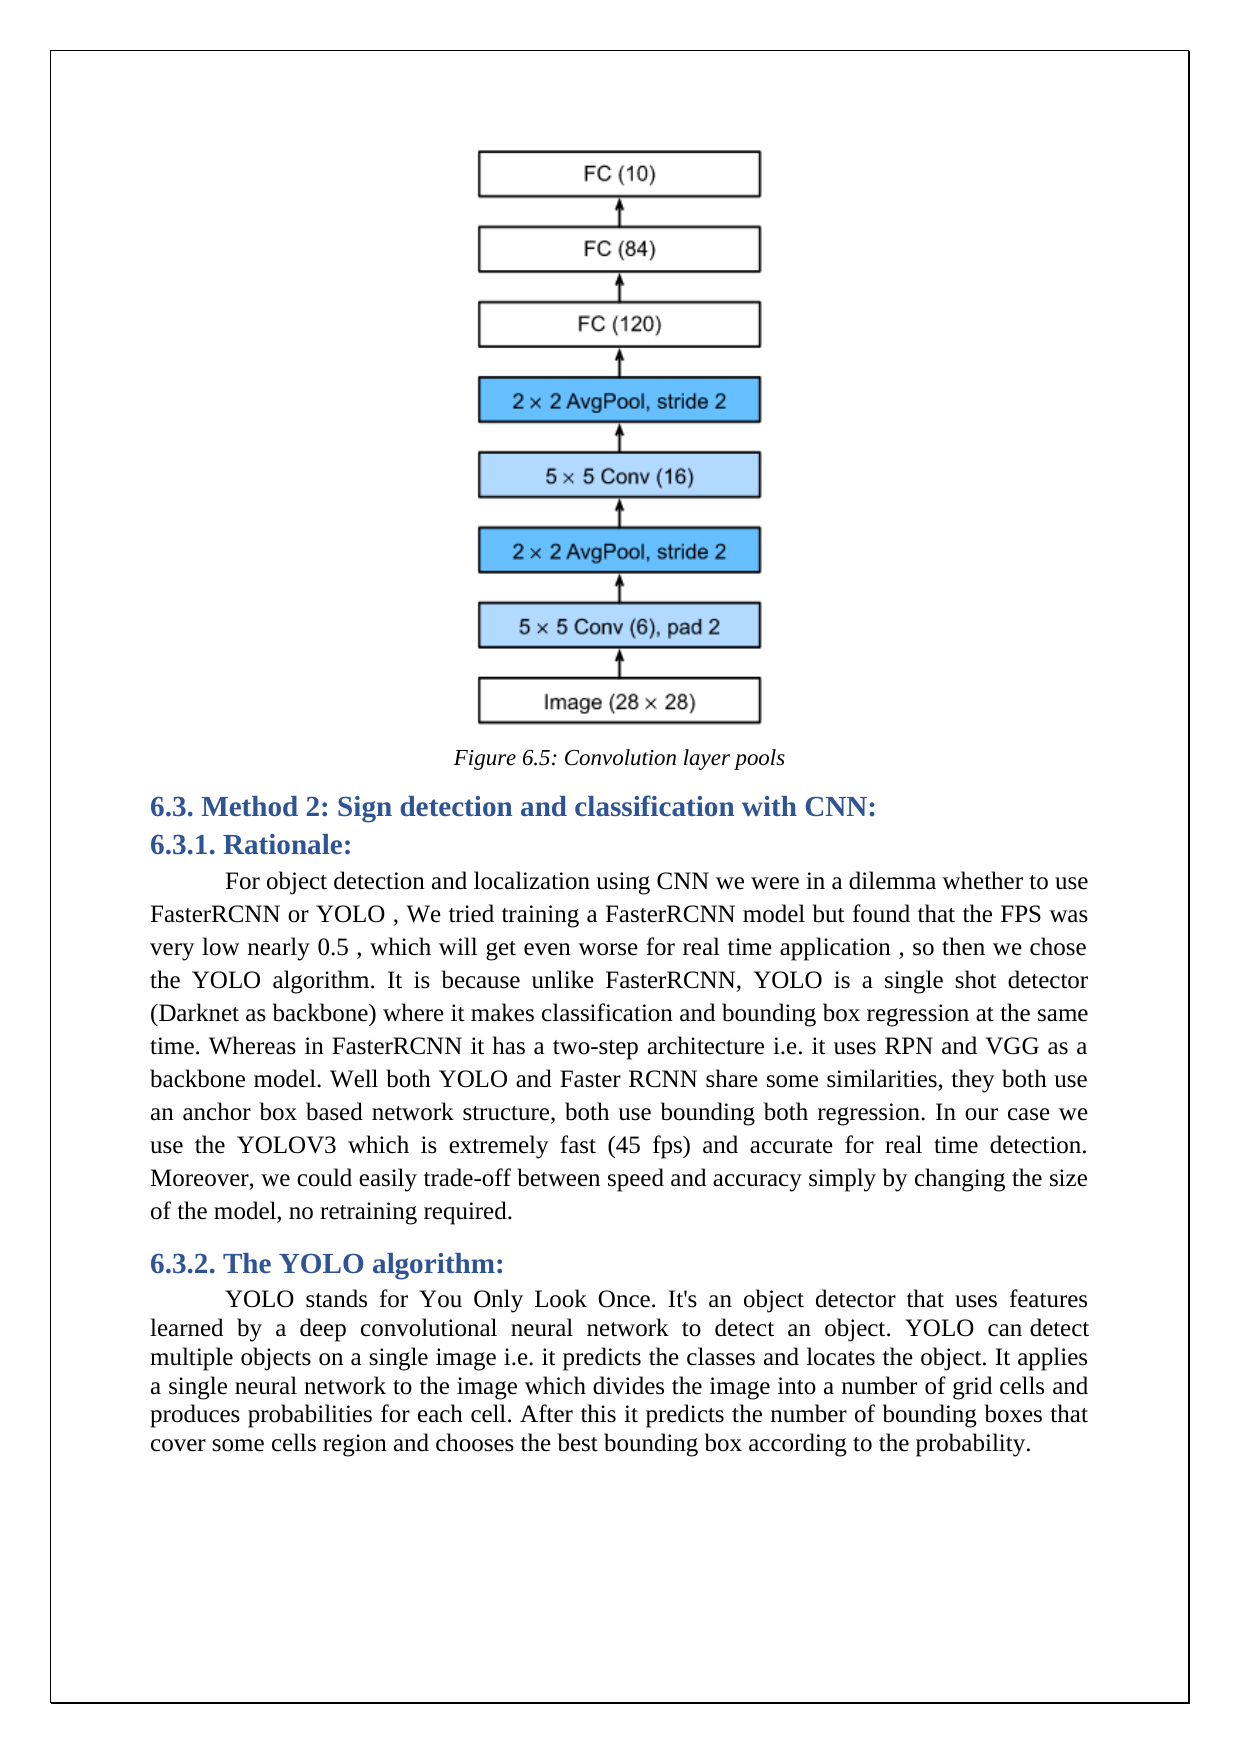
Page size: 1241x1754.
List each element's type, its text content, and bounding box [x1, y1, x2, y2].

subtitle 6.3.1. Rationale: [150, 827, 1089, 861]
subtitle 6.3. Method 2: Sign detection and classification with CNN: [150, 789, 1089, 822]
picture [477, 150, 762, 725]
text YOLO stands for You Only Look Once. It's an object detector that uses features learned by a deep convolutional neural network to detect an object. YOLO can detect multiple objects on a single image i.e. it predicts the classes and locates the object. It applies a single neural network to the image which divides the image into a number of grid cells and produces probabilities for each cell. After this it predicts the number of bounding boxes that cover some cells region and chooses the best bounding box according to the probability. [150, 1284, 1089, 1457]
text Figure 6.5: Convolution layer pools [150, 744, 1089, 770]
text For object detection and localization using CNN we were in a dilemma whether to use FasterRCNN or YOLO , We tried training a FasterRCNN model but found that the FPS was very low nearly 0.5 , which will get even worse for real time application , so then we chose the YOLO algorithm. It is because unlike FasterRCNN, YOLO is a single shot detector (Darknet as backbone) where it makes classification and bounding box regression at the same time. Whereas in FasterRCNN it has a two-step architecture i.e. it uses RPN and VGG as a backbone model. Well both YOLO and Faster RCNN share some similarities, they both use an anchor box based network structure, both use bounding both regression. In our case we use the YOLOV3 which is extremely fast (45 fps) and accurate for real time detection. Moreover, we could easily trade-off between speed and accuracy simply by changing the size of the model, no retraining required. [150, 866, 1089, 1225]
subtitle 6.3.2. The YOLO algorithm: [150, 1246, 1089, 1279]
